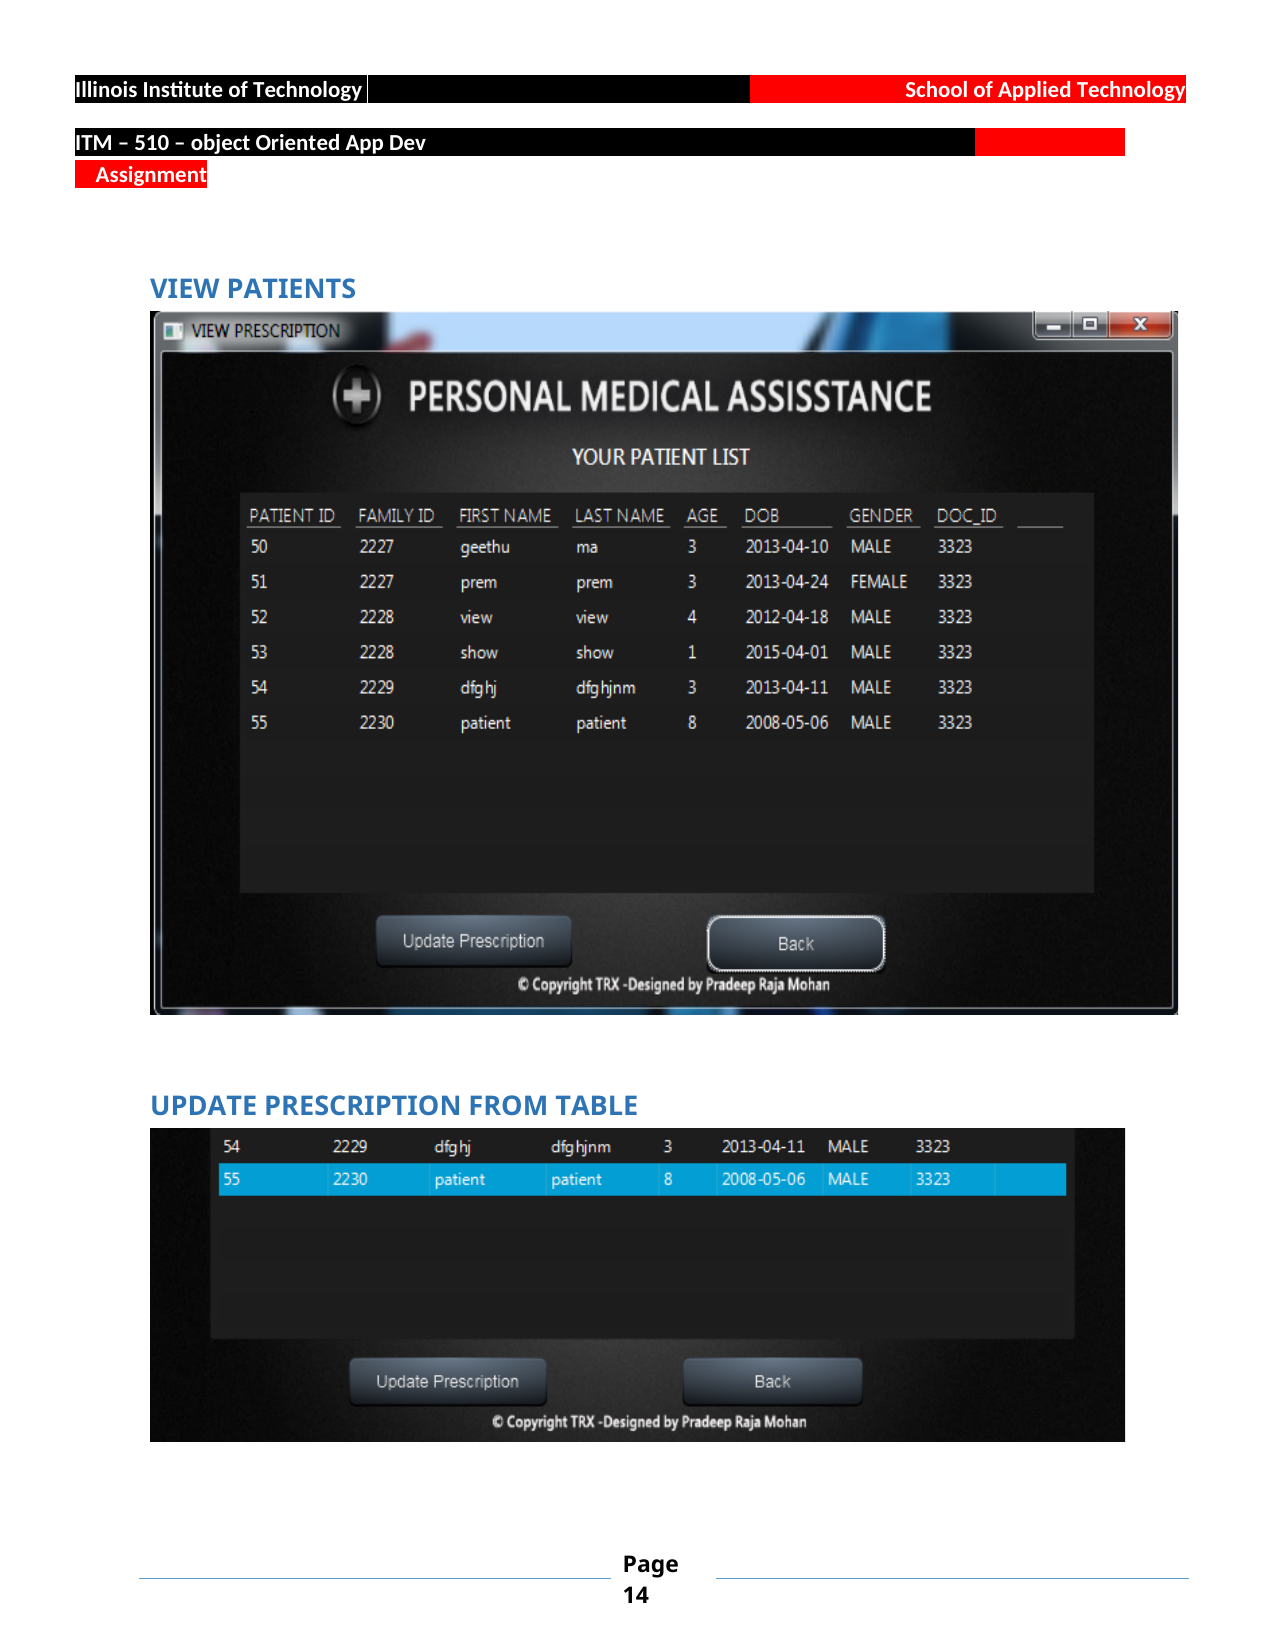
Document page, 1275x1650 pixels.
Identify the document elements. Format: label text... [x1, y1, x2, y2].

picture [150, 1128, 1125, 1442]
picture [150, 311, 1179, 1015]
subtitle VIEW PATIENTS [150, 269, 1200, 306]
subtitle UPDATE PRESCRIPTION FROM TABLE [150, 1086, 1200, 1123]
